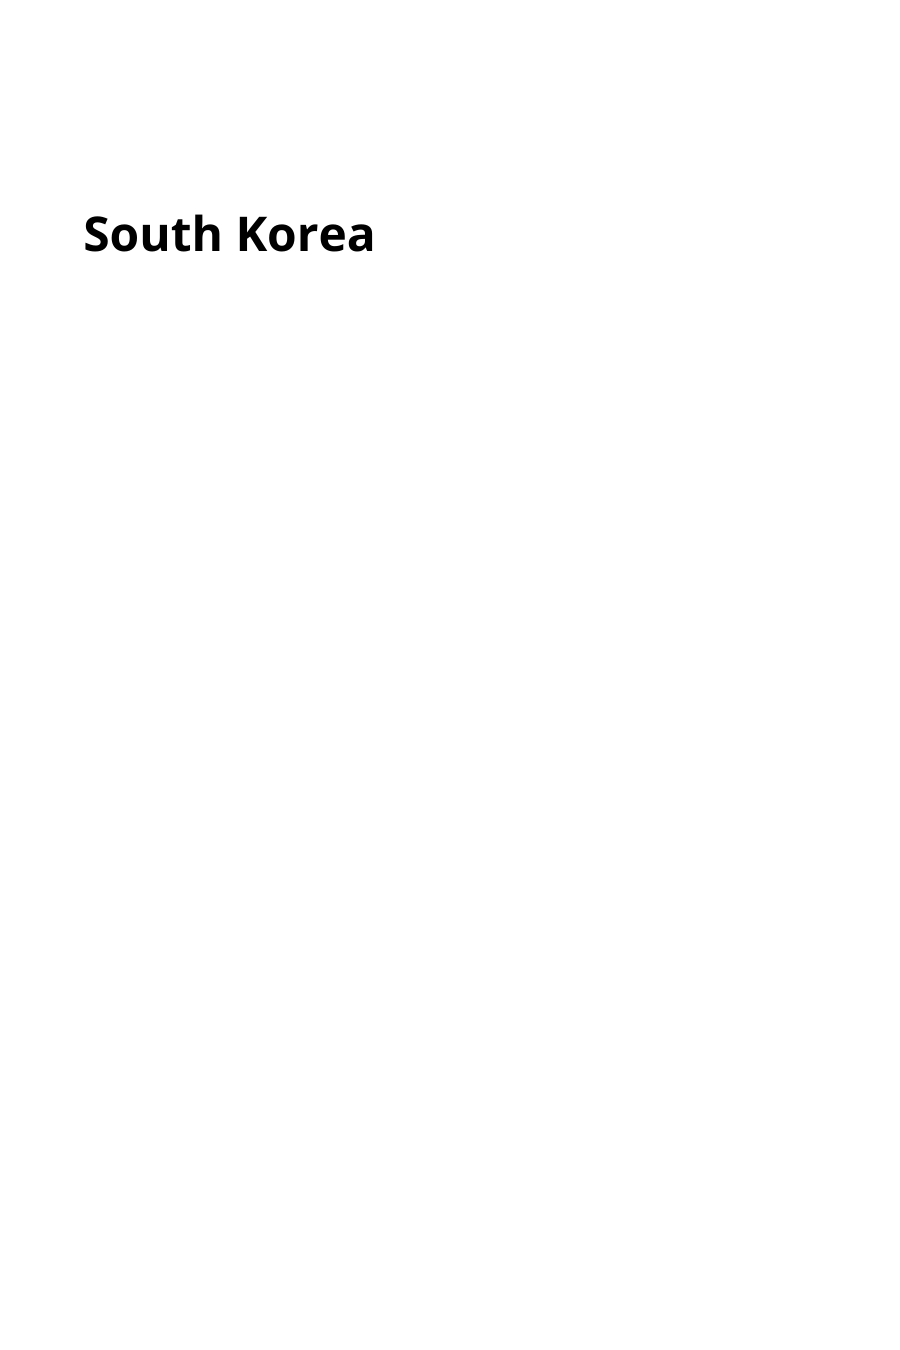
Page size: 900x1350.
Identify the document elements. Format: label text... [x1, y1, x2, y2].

text South Korea [75, 200, 825, 266]
